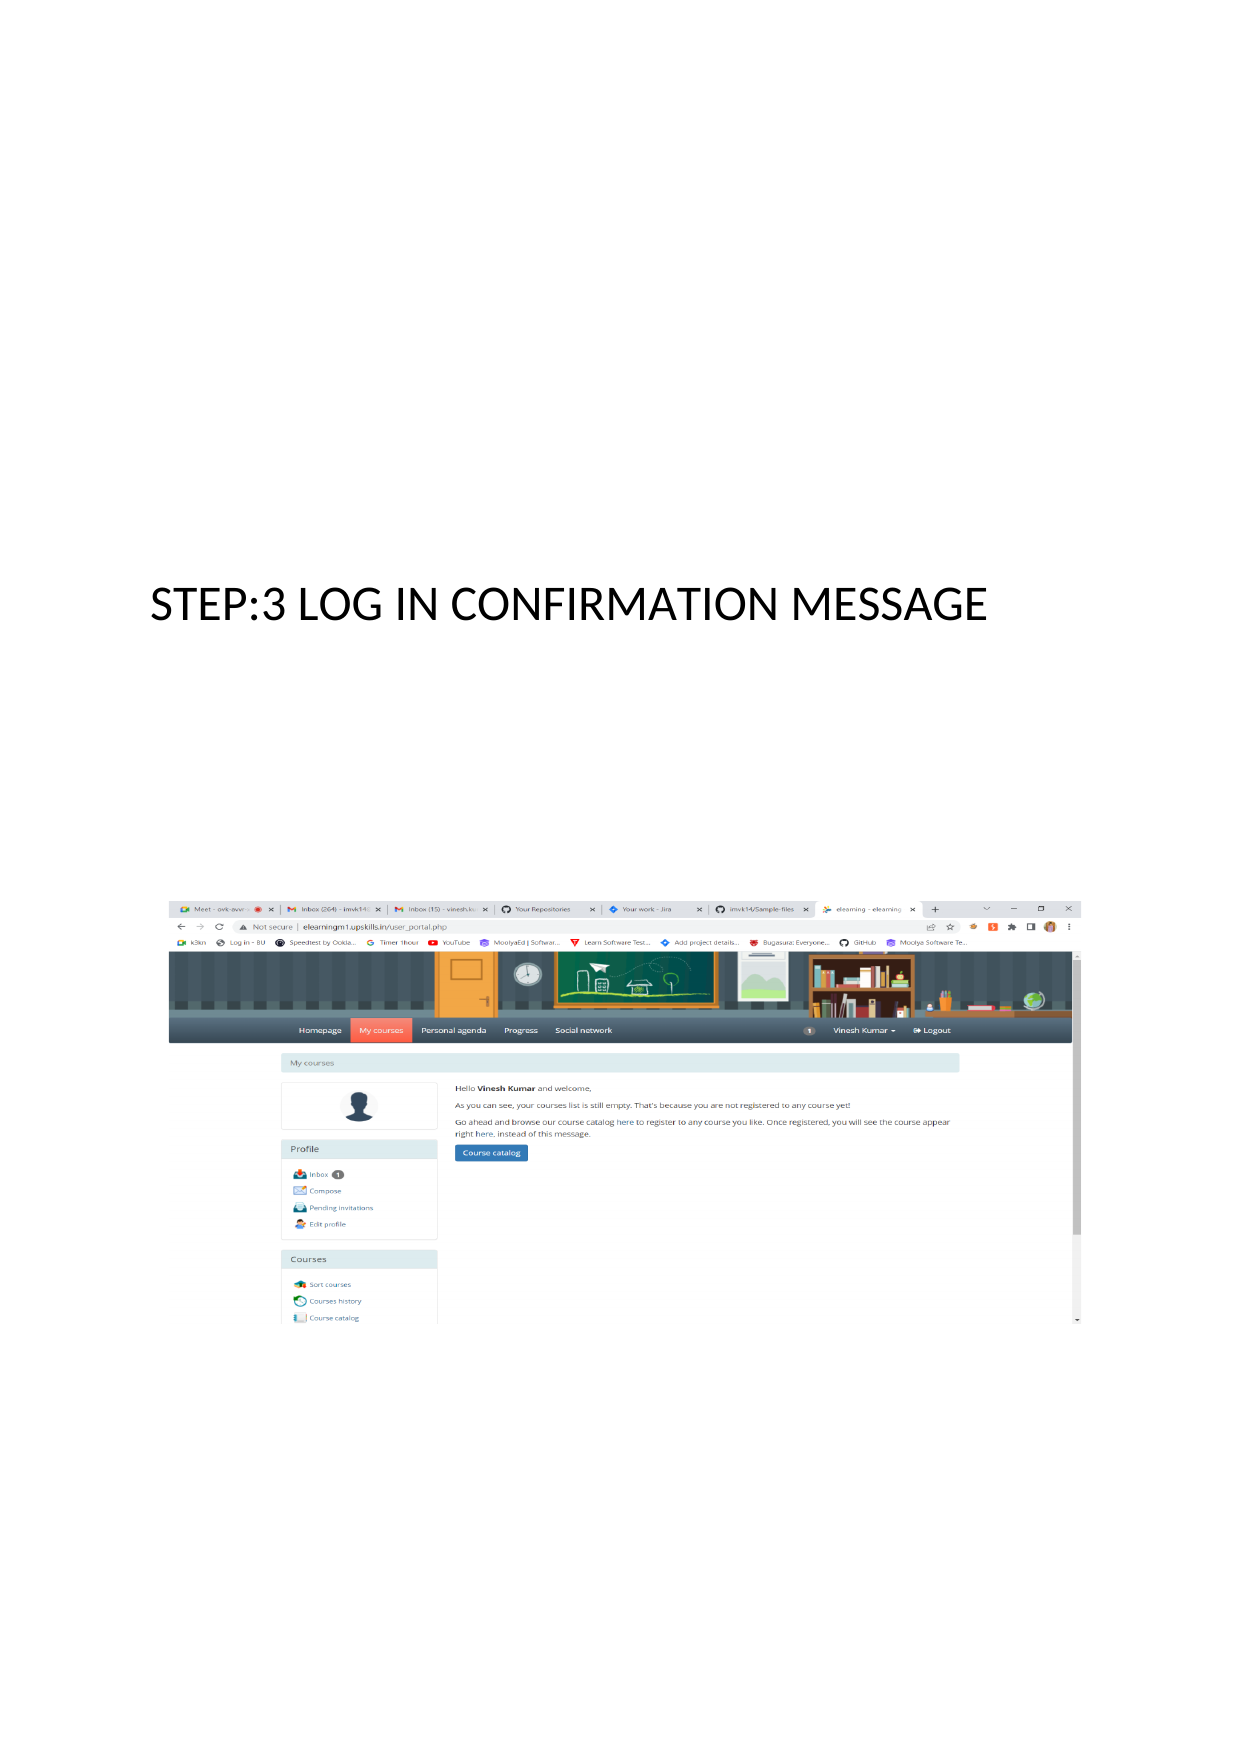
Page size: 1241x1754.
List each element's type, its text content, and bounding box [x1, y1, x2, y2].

text STEP:3 LOG IN CONFIRMATION MESSAGE [150, 572, 1090, 633]
